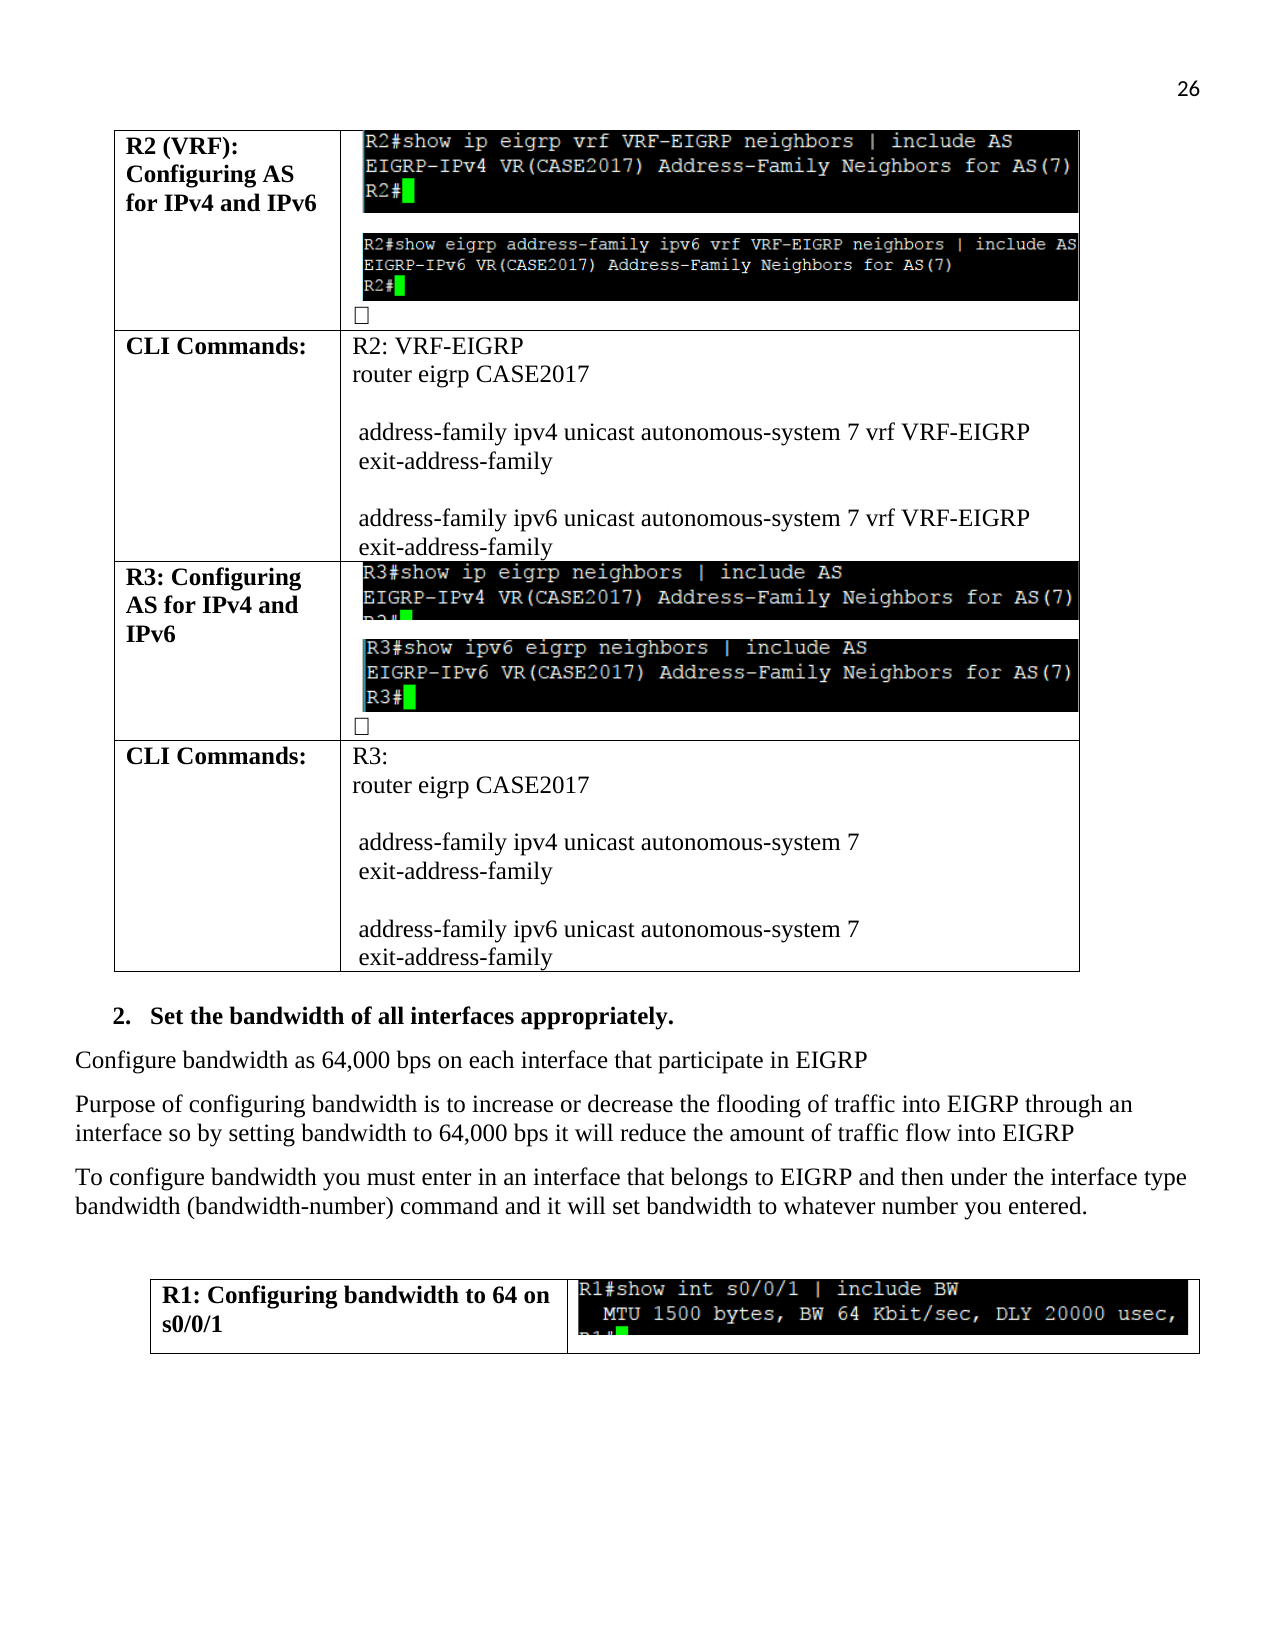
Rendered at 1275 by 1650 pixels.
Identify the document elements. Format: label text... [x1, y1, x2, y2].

table_header [568, 1280, 1199, 1353]
picture [362, 561, 1079, 620]
table_cell R2 (VRF): Configuring AS for IPv4 and IPv6 [115, 131, 340, 330]
table_cell CLI Commands: [115, 741, 340, 971]
picture [362, 233, 1079, 301]
table_cell R2: VRF-EIGRP router eigrp CASE2017 address-family ipv4 unicast autonomous-system 7 vrf VRF-EIGRP exit-address-family address-family ipv6 unicast autonomous-system 7 vrf VRF-EIGRP exit-address-family [341, 331, 1079, 561]
table_cell CLI Commands: [115, 331, 340, 561]
list Set the bandwidth of all interfaces appropriately. [112, 1001, 1200, 1030]
table_cell  [341, 562, 1079, 740]
picture [578, 1280, 1189, 1335]
picture [362, 639, 1079, 712]
text Purpose of configuring bandwidth is to increase or decrease the flooding of traffic into EIGRP through an interface so by setting bandwidth to 64,000 bps it will reduce the amount of traffic flow into EIGRP [75, 1089, 1200, 1147]
table_cell R3: Configuring AS for IPv4 and IPv6 [115, 562, 340, 740]
text Configure bandwidth as 64,000 bps on each interface that participate in EIGRP [75, 1045, 1200, 1074]
text To configure bandwidth you must enter in an interface that belongs to EIGRP and then under the interface type bandwidth (bandwidth-number) command and it will set bandwidth to whatever number you entered. [75, 1162, 1200, 1219]
picture [362, 130, 1079, 213]
table_cell R3: router eigrp CASE2017 address-family ipv4 unicast autonomous-system 7 exit-address-family address-family ipv6 unicast autonomous-system 7 exit-address-family [341, 741, 1079, 971]
table_cell  [341, 131, 1079, 330]
table_header R1: Configuring bandwidth to 64 on s0/0/1 [151, 1280, 567, 1353]
